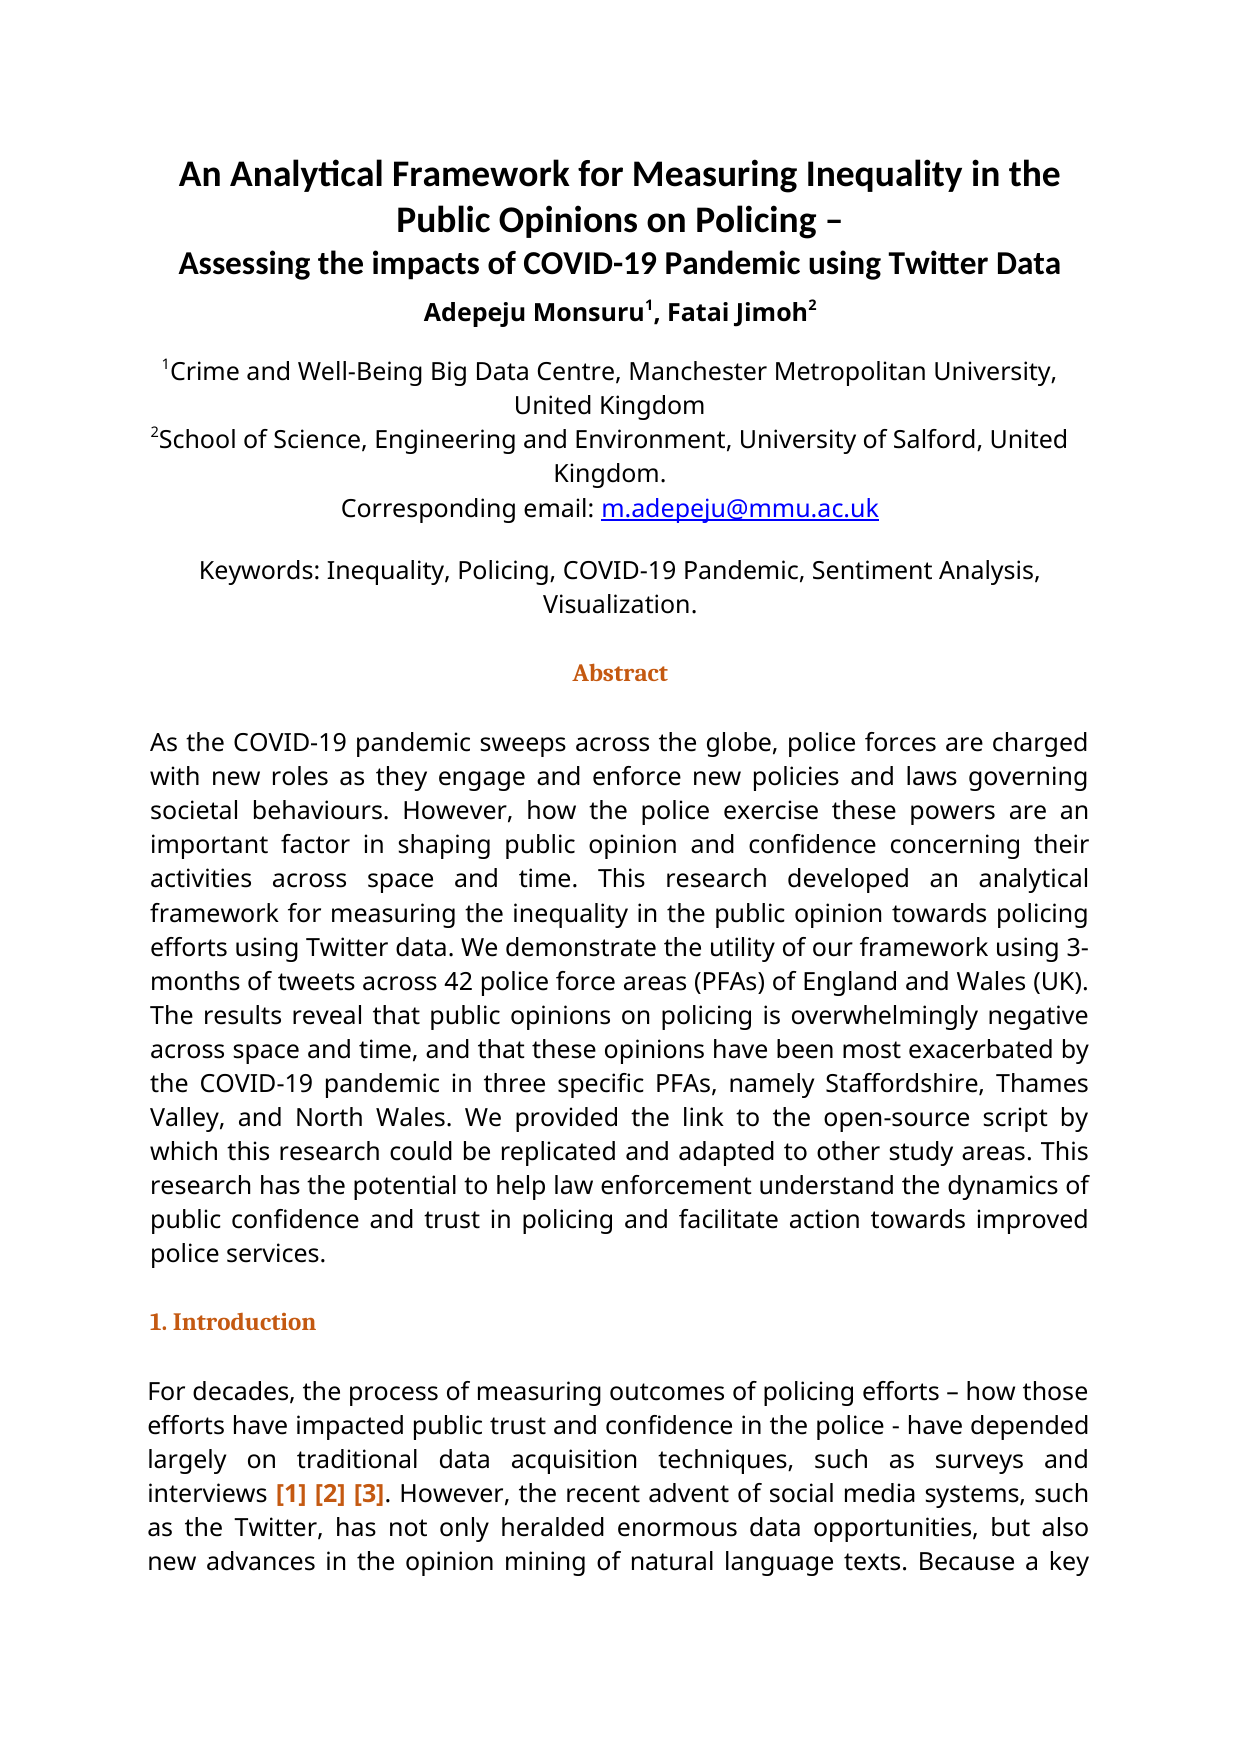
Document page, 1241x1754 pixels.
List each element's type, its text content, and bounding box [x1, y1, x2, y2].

text Keywords: Inequality, Policing, COVID-19 Pandemic, Sentiment Analysis, Visualization. [150, 553, 1090, 621]
text 1Crime and Well-Being Big Data Centre, Manchester Metropolitan University, United Kingdom [150, 354, 1069, 422]
text An Analytical Framework for Measuring Inequality in the Public Opinions on Policing – [150, 150, 1090, 242]
text As the COVID-19 pandemic sweeps across the globe, police forces are charged with new roles as they engage and enforce new policies and laws governing societal behaviours. However, how the police exercise these powers are an important factor in shaping public opinion and confidence concerning their activities across space and time. This research developed an analytical framework for measuring the inequality in the public opinion towards policing efforts using Twitter data. We demonstrate the utility of our framework using 3-months of tweets across 42 police force areas (PFAs) of England and Wales (UK). The results reveal that public opinions on policing is overwhelmingly negative across space and time, and that these opinions have been most exacerbated by the COVID-19 pandemic in three specific PFAs, namely Staffordshire, Thames Valley, and North Wales. We provided the link to the open-source script by which this research could be replicated and adapted to other study areas. This research has the potential to help law enforcement understand the dynamics of public confidence and trust in policing and facilitate action towards improved police services. [150, 725, 1090, 1270]
text 2School of Science, Engineering and Environment, University of Salford, United Kingdom. [150, 422, 1069, 490]
text Abstract [150, 659, 1090, 687]
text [147, 1374, 1090, 1578]
text Corresponding email: m.adepeju@mmu.ac.uk [150, 490, 1069, 524]
text Adepeju Monsuru1, Fatai Jimoh2 [150, 295, 1090, 329]
text Assessing the impacts of COVID-19 Pandemic using Twitter Data [150, 242, 1090, 282]
text 1. Introduction [150, 1307, 1090, 1336]
